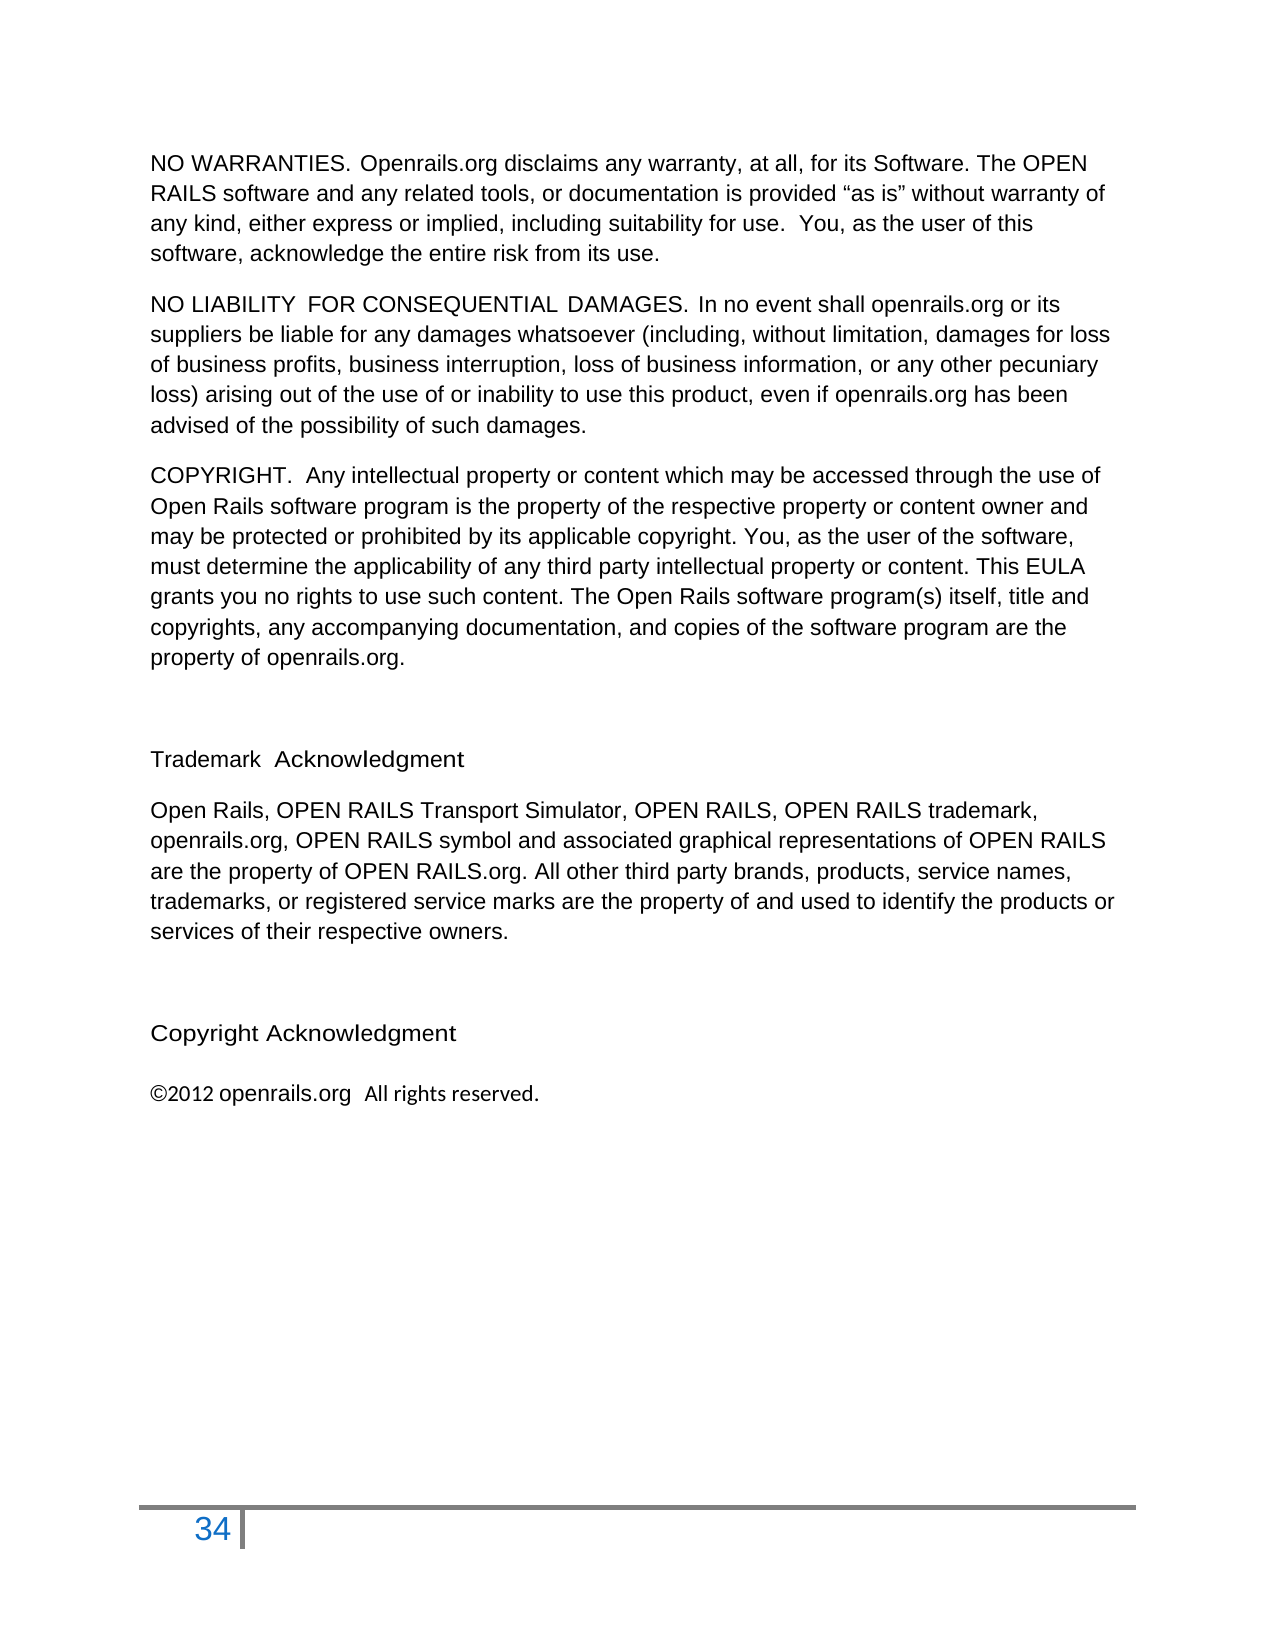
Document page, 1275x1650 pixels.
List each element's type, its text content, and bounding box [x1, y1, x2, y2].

text NO LIABILITY FOR CONSEQUENTIAL DAMAGES. In no event shall openrails.org or its suppliers be liable for any damages whatsoever (including, without limitation, damages for loss of business profits, business interruption, loss of business information, or any other pecuniary loss) arising out of the use of or inability to use this product, even if openrails.org has been advised of the possibility of such damages. [150, 291, 1114, 438]
text Copyright Acknowledgment [150, 1020, 1152, 1046]
text Open Rails, OPEN RAILS Transport Simulator, OPEN RAILS, OPEN RAILS trademark, openrails.org, OPEN RAILS symbol and associated graphical representations of OPEN RAILS are the property of OPEN RAILS.org. All other third party brands, products, service names, trademarks, or registered service marks are the property of and used to identify the products or services of their respective owners. [150, 797, 1118, 944]
text ©2012 openrails.org All rights reserved. [150, 1079, 1152, 1107]
text COPYRIGHT. Any intellectual property or content which may be accessed through the use of Open Rails software program is the property of the respective property or content owner and may be protected or prohibited by its applicable copyright. You, as the user of the software, must determine the applicability of any third party intellectual property or content. This EULA grants you no rights to use such content. The Open Rails software program(s) itself, title and copyrights, any accompanying documentation, and copies of the software program are the property of openrails.org. [150, 462, 1105, 670]
text NO WARRANTIES. Openrails.org disclaims any warranty, at all, for its Software. The OPEN RAILS software and any related tools, or documentation is provided “as is” without warranty of any kind, either express or implied, including suitability for use. You, as the user of this software, acknowledge the entire risk from its use. [150, 149, 1109, 266]
text Trademark Acknowledgment [150, 746, 1152, 772]
